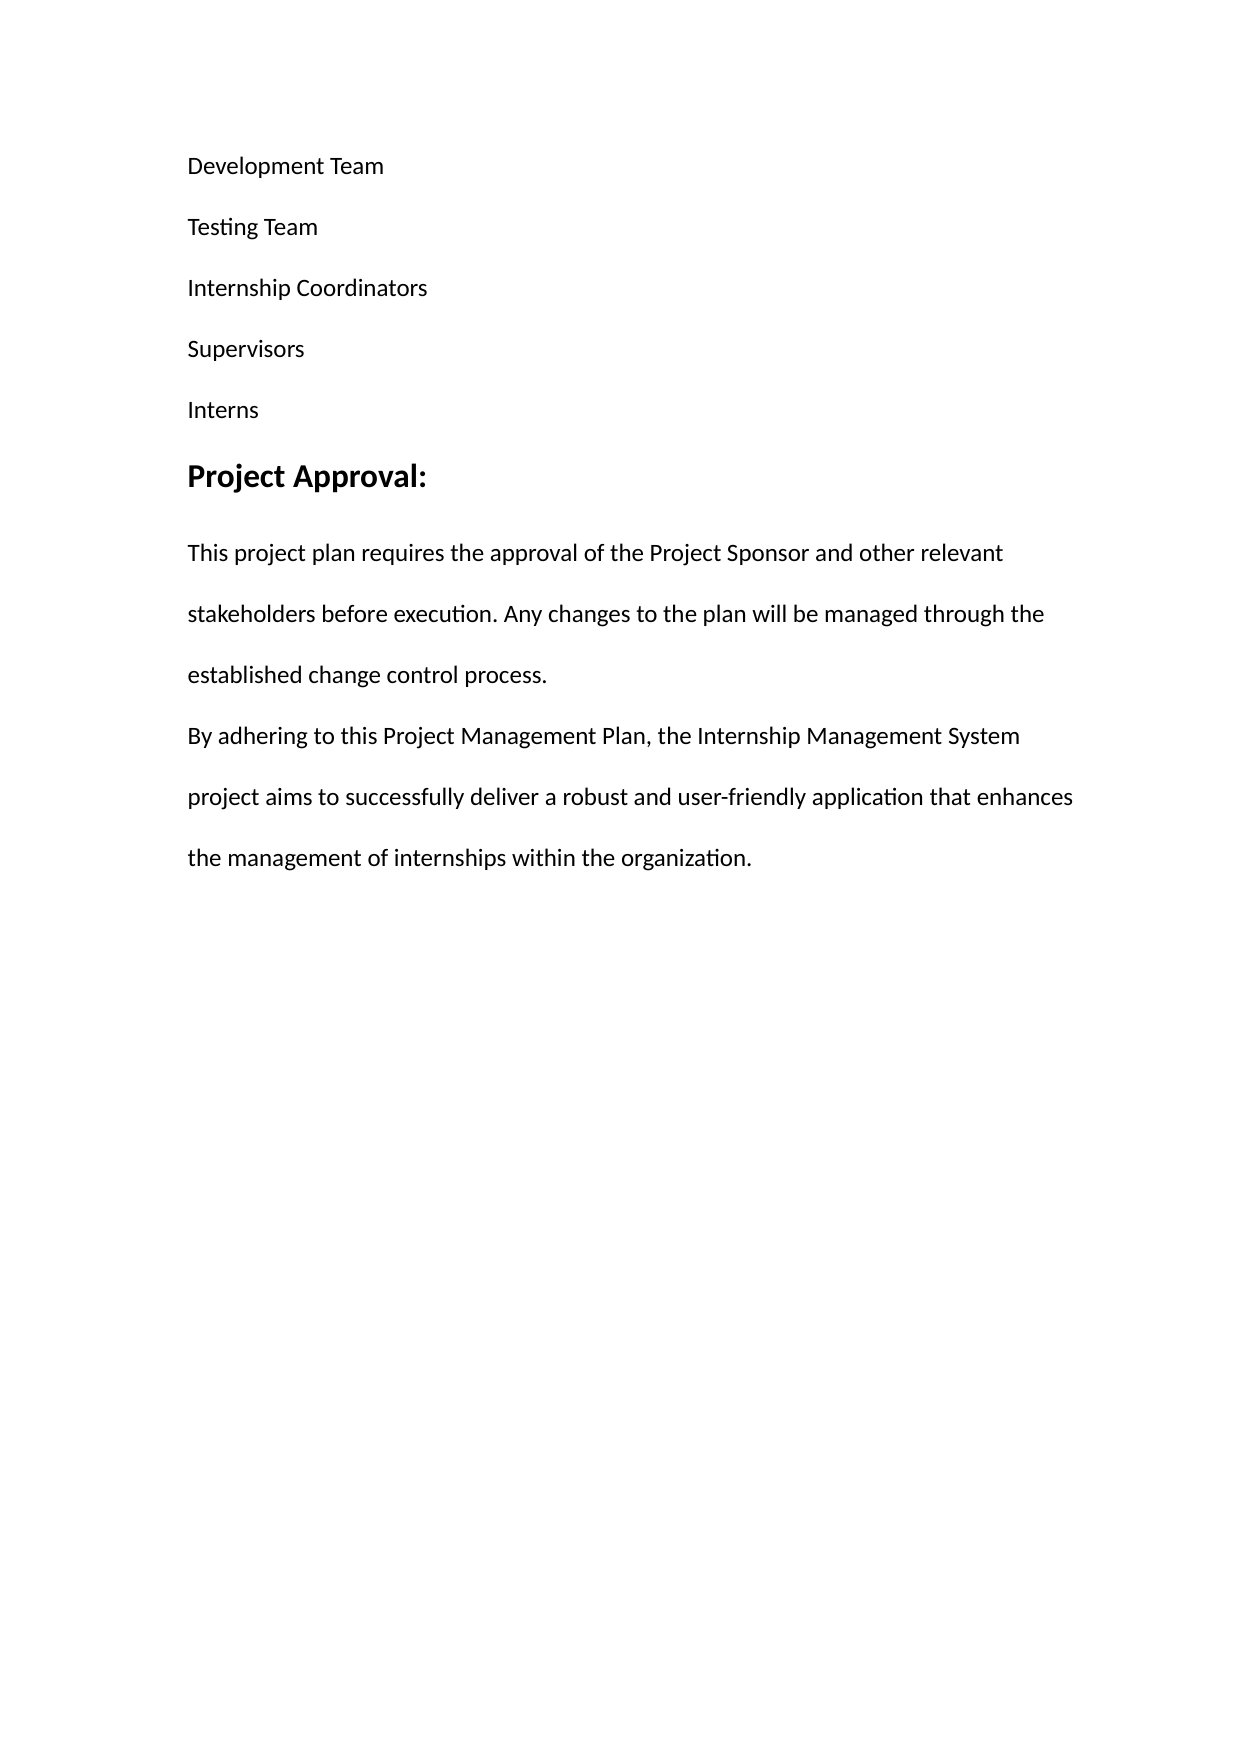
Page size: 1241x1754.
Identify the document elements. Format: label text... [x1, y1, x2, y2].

text Supervisors [187, 333, 1090, 364]
text Project Approval: [187, 455, 1090, 496]
text Testing Team [187, 211, 1090, 242]
text This project plan requires the approval of the Project Sponsor and other relevant stakeholders before execution. Any changes to the plan will be managed through the established change control process. [187, 537, 1090, 689]
text Internship Coordinators [187, 272, 1090, 303]
text Development Team [187, 150, 1090, 181]
text Interns [187, 394, 1090, 425]
text By adhering to this Project Management Plan, the Internship Management System project aims to successfully deliver a robust and user-friendly application that enhances the management of internships within the organization. [187, 720, 1090, 872]
